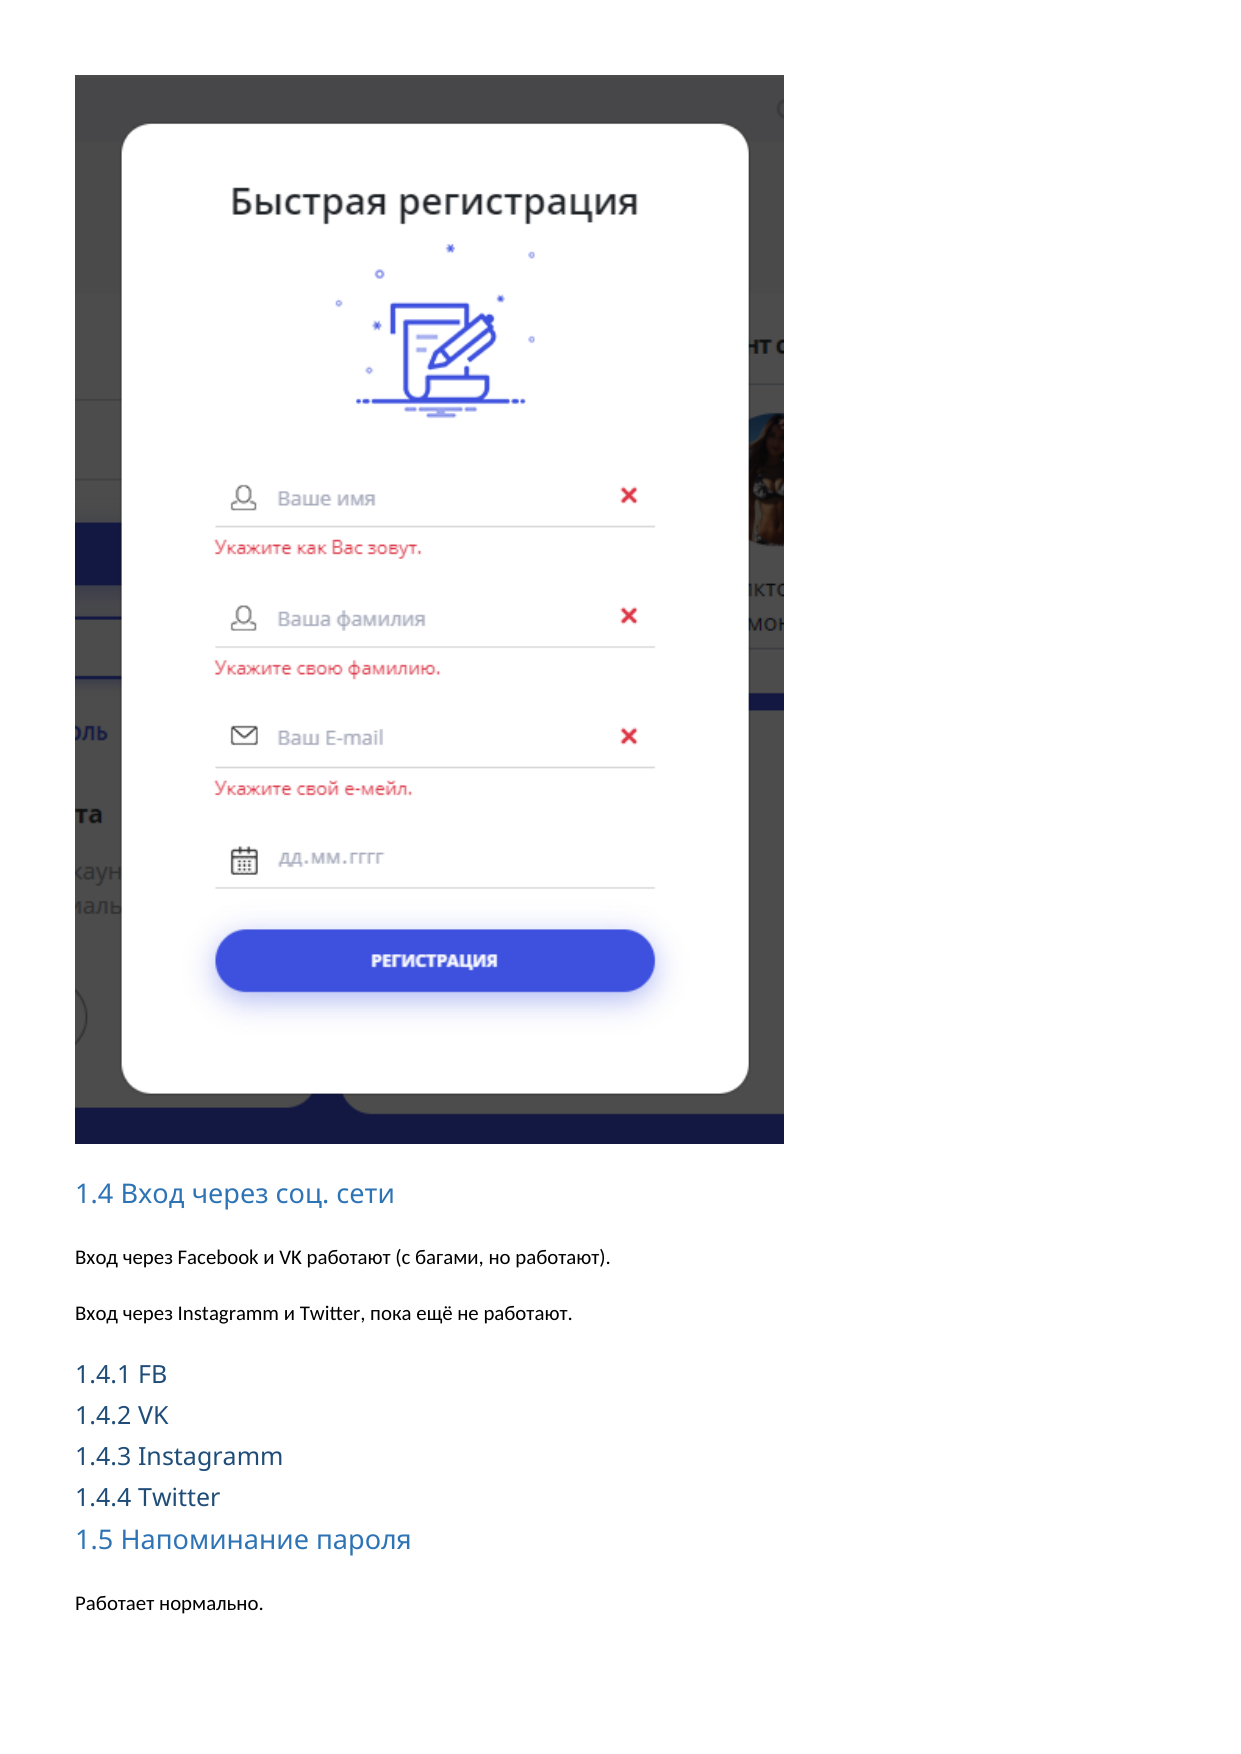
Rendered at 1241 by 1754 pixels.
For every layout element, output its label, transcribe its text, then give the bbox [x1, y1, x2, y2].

text Вход через соц. сети [75, 1175, 1165, 1212]
text Вход через Instagramm и Twitter, пока ещё не работают. [75, 1300, 1165, 1326]
text VK [75, 1398, 1165, 1432]
text Напоминание пароля [75, 1521, 1165, 1558]
text Работает нормально. [75, 1590, 1165, 1615]
picture [75, 75, 784, 1144]
text Twitter [75, 1480, 1165, 1514]
text Вход через Facebook и VK работают (с багами, но работают). [75, 1244, 1165, 1269]
text FB [75, 1357, 1165, 1391]
text Instagramm [75, 1439, 1165, 1473]
